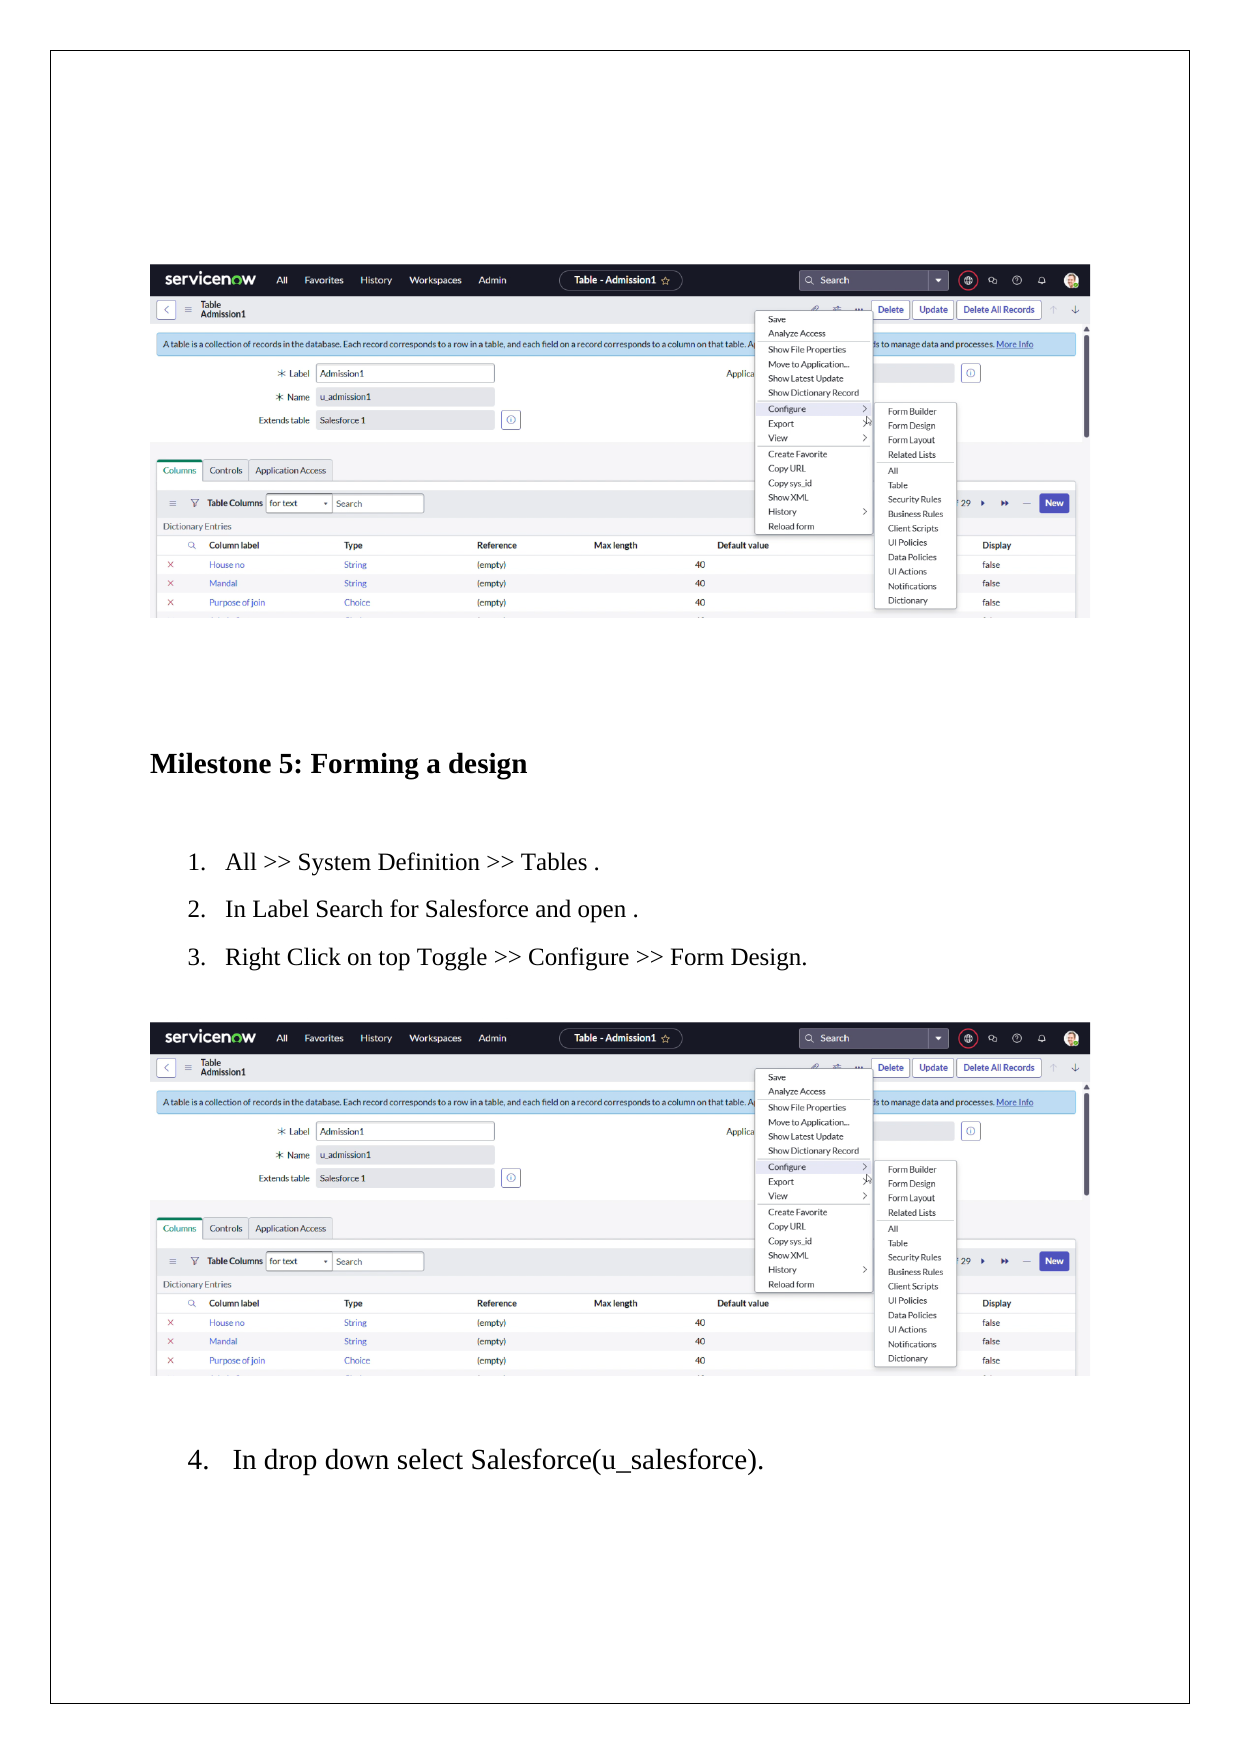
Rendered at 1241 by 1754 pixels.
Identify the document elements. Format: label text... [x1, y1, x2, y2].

list All >> System Definition >> Tables . [187, 847, 1090, 876]
text Milestone 5: Forming a design [150, 746, 1090, 780]
list In Label Search for Salesforce and open . [187, 894, 1090, 923]
list Right Click on top Toggle >> Configure >> Form Design. [187, 942, 993, 971]
picture [150, 1018, 1091, 1376]
picture [150, 260, 1091, 618]
list In drop down select Salesforce(u_salesforce). [187, 1442, 993, 1476]
